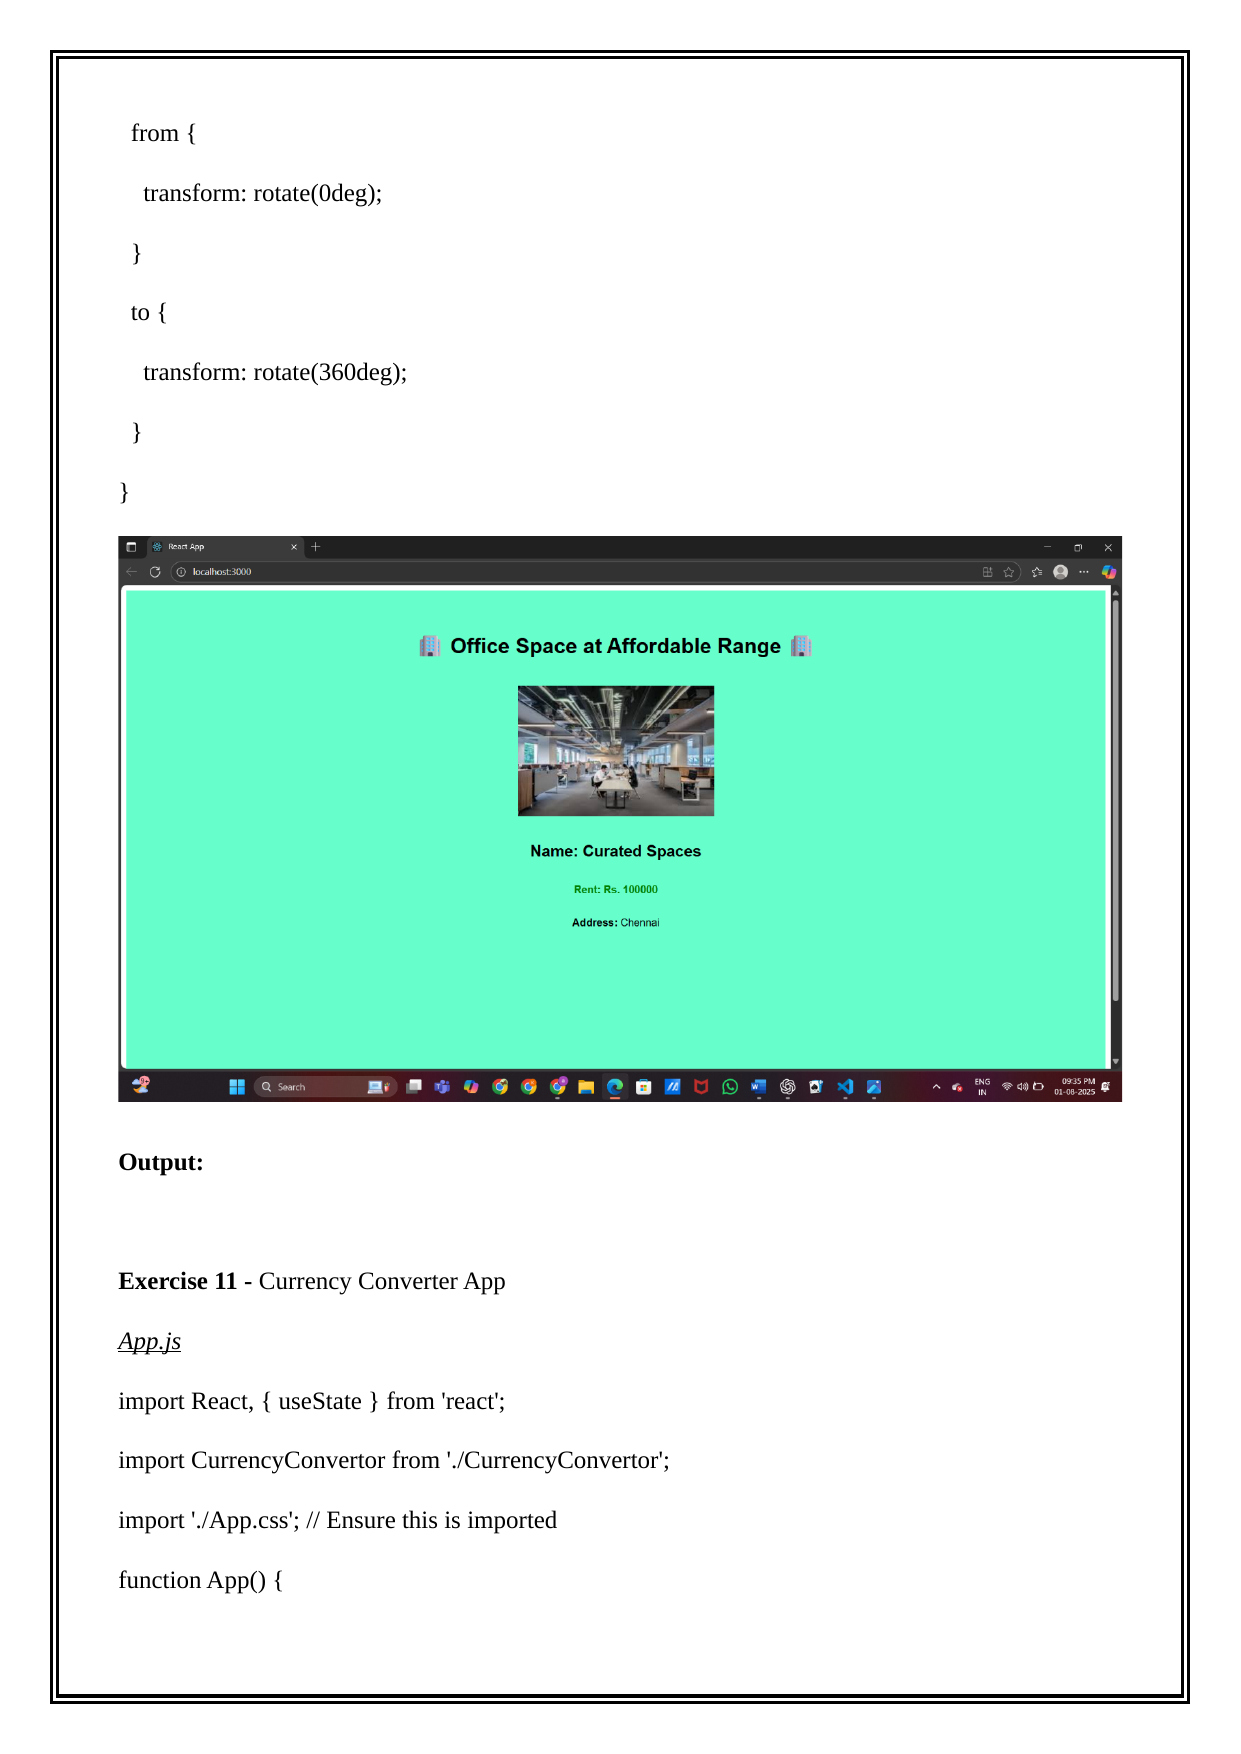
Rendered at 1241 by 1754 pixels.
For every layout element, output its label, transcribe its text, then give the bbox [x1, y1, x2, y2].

text } [118, 477, 1122, 506]
text import React, { useState } from 'react'; [118, 1386, 1122, 1414]
text } [118, 238, 1122, 266]
text import CurrencyConvertor from './CurrencyConvertor'; [118, 1446, 1122, 1474]
text from { [118, 118, 1122, 147]
picture [118, 536, 1123, 1102]
text } [118, 417, 1122, 446]
text transform: rotate(360deg); [118, 357, 1122, 386]
text function App() { [118, 1565, 1122, 1594]
text Output: [118, 1102, 1122, 1175]
text Exercise 11 - Currency Converter App [118, 1266, 1122, 1295]
text import './App.css'; // Ensure this is imported [118, 1505, 1122, 1534]
text to { [118, 297, 1122, 326]
text transform: rotate(0deg); [118, 178, 1122, 207]
text App.js [118, 1326, 1122, 1355]
